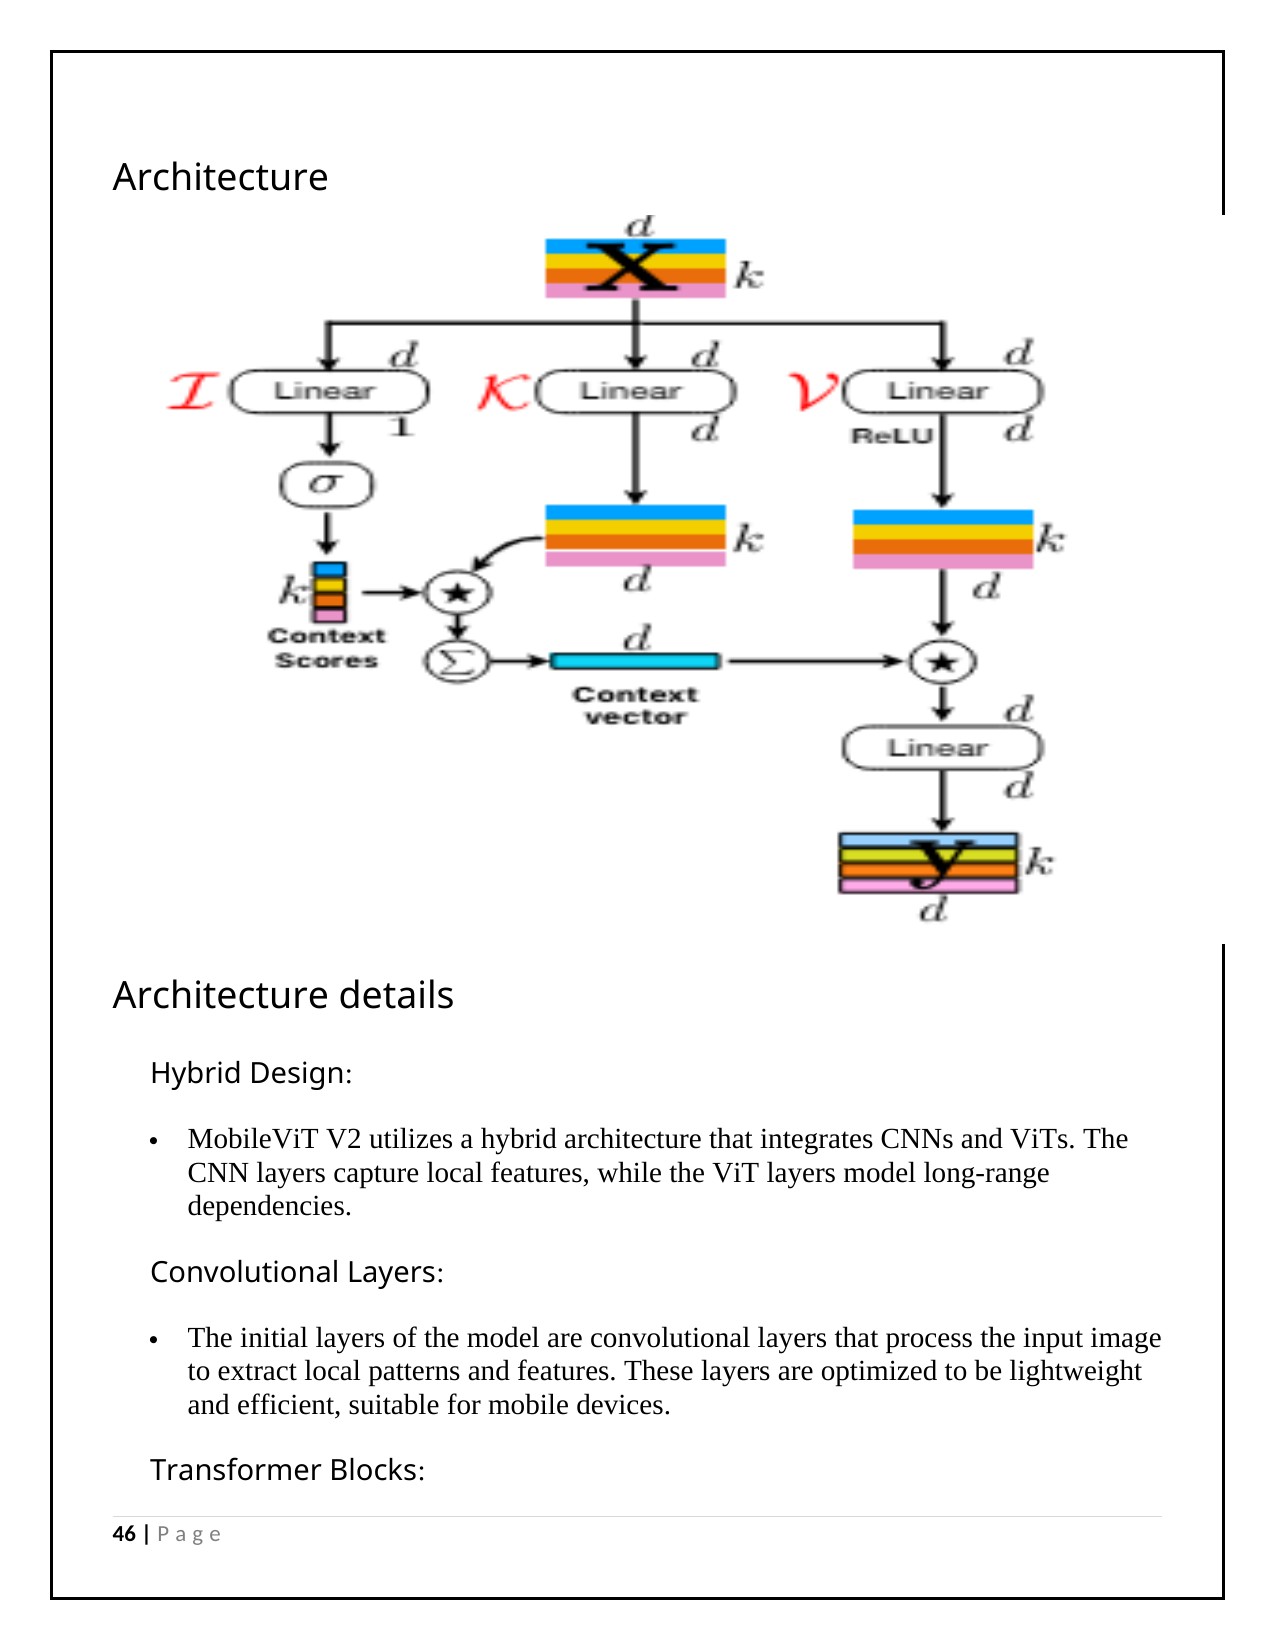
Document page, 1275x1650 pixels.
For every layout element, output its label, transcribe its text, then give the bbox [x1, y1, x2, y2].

picture [112, 215, 1241, 944]
text  Hybrid Design: [112, 1052, 1162, 1092]
text Architecture details [112, 944, 1162, 1019]
text  Convolutional Layers: [112, 1251, 1162, 1291]
list MobileViT V2 utilizes a hybrid architecture that integrates CNNs and ViTs. The CNN layers capture local features, while the ViT layers model long-range dependencies. [150, 1121, 1162, 1222]
text  Transformer Blocks: [112, 1449, 1162, 1489]
text Architecture [112, 150, 1162, 201]
list The initial layers of the model are convolutional layers that process the input image to extract local patterns and features. These layers are optimized to be lightweight and efficient, suitable for mobile devices. [150, 1320, 1162, 1420]
